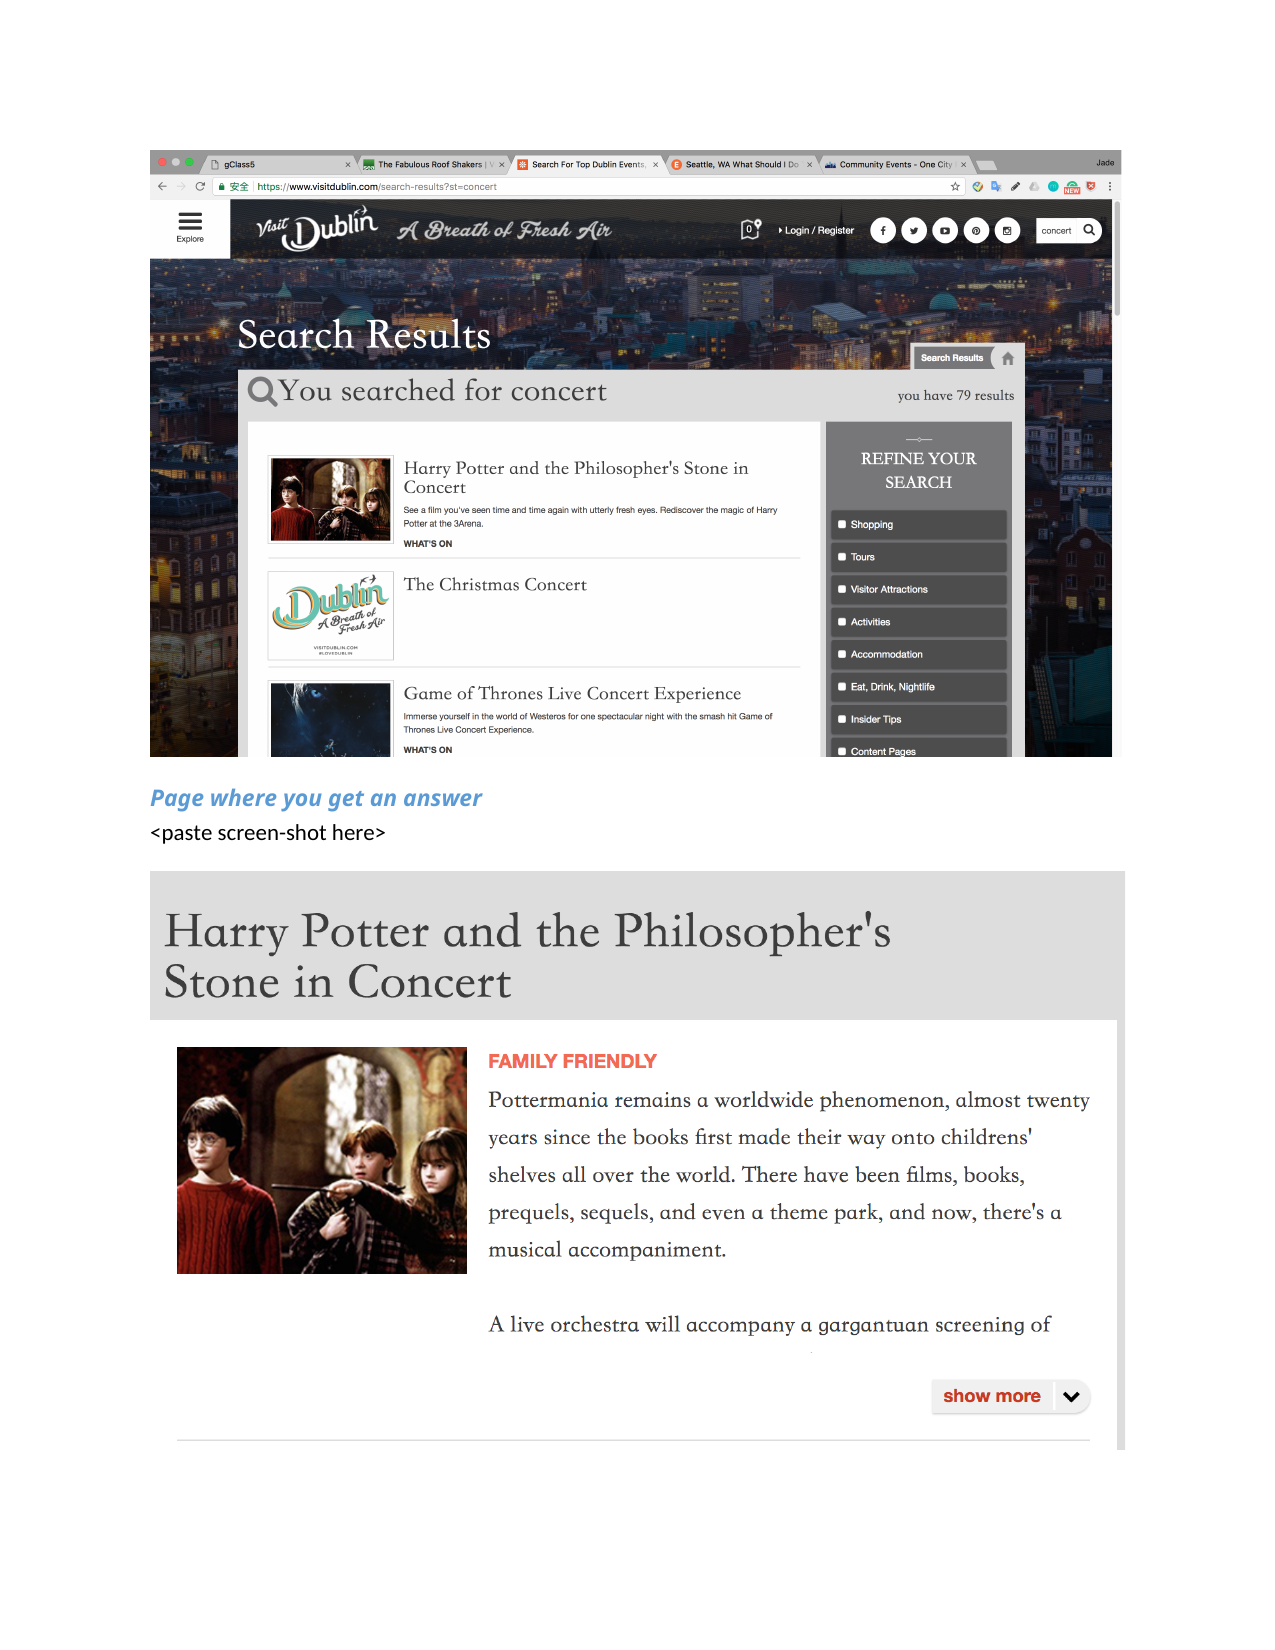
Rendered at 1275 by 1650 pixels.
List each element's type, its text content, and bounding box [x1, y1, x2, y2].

picture [150, 871, 1125, 1450]
subtitle Page where you get an answer [150, 782, 1125, 813]
text <paste screen-shot here> [150, 818, 1125, 846]
picture [150, 150, 1122, 757]
